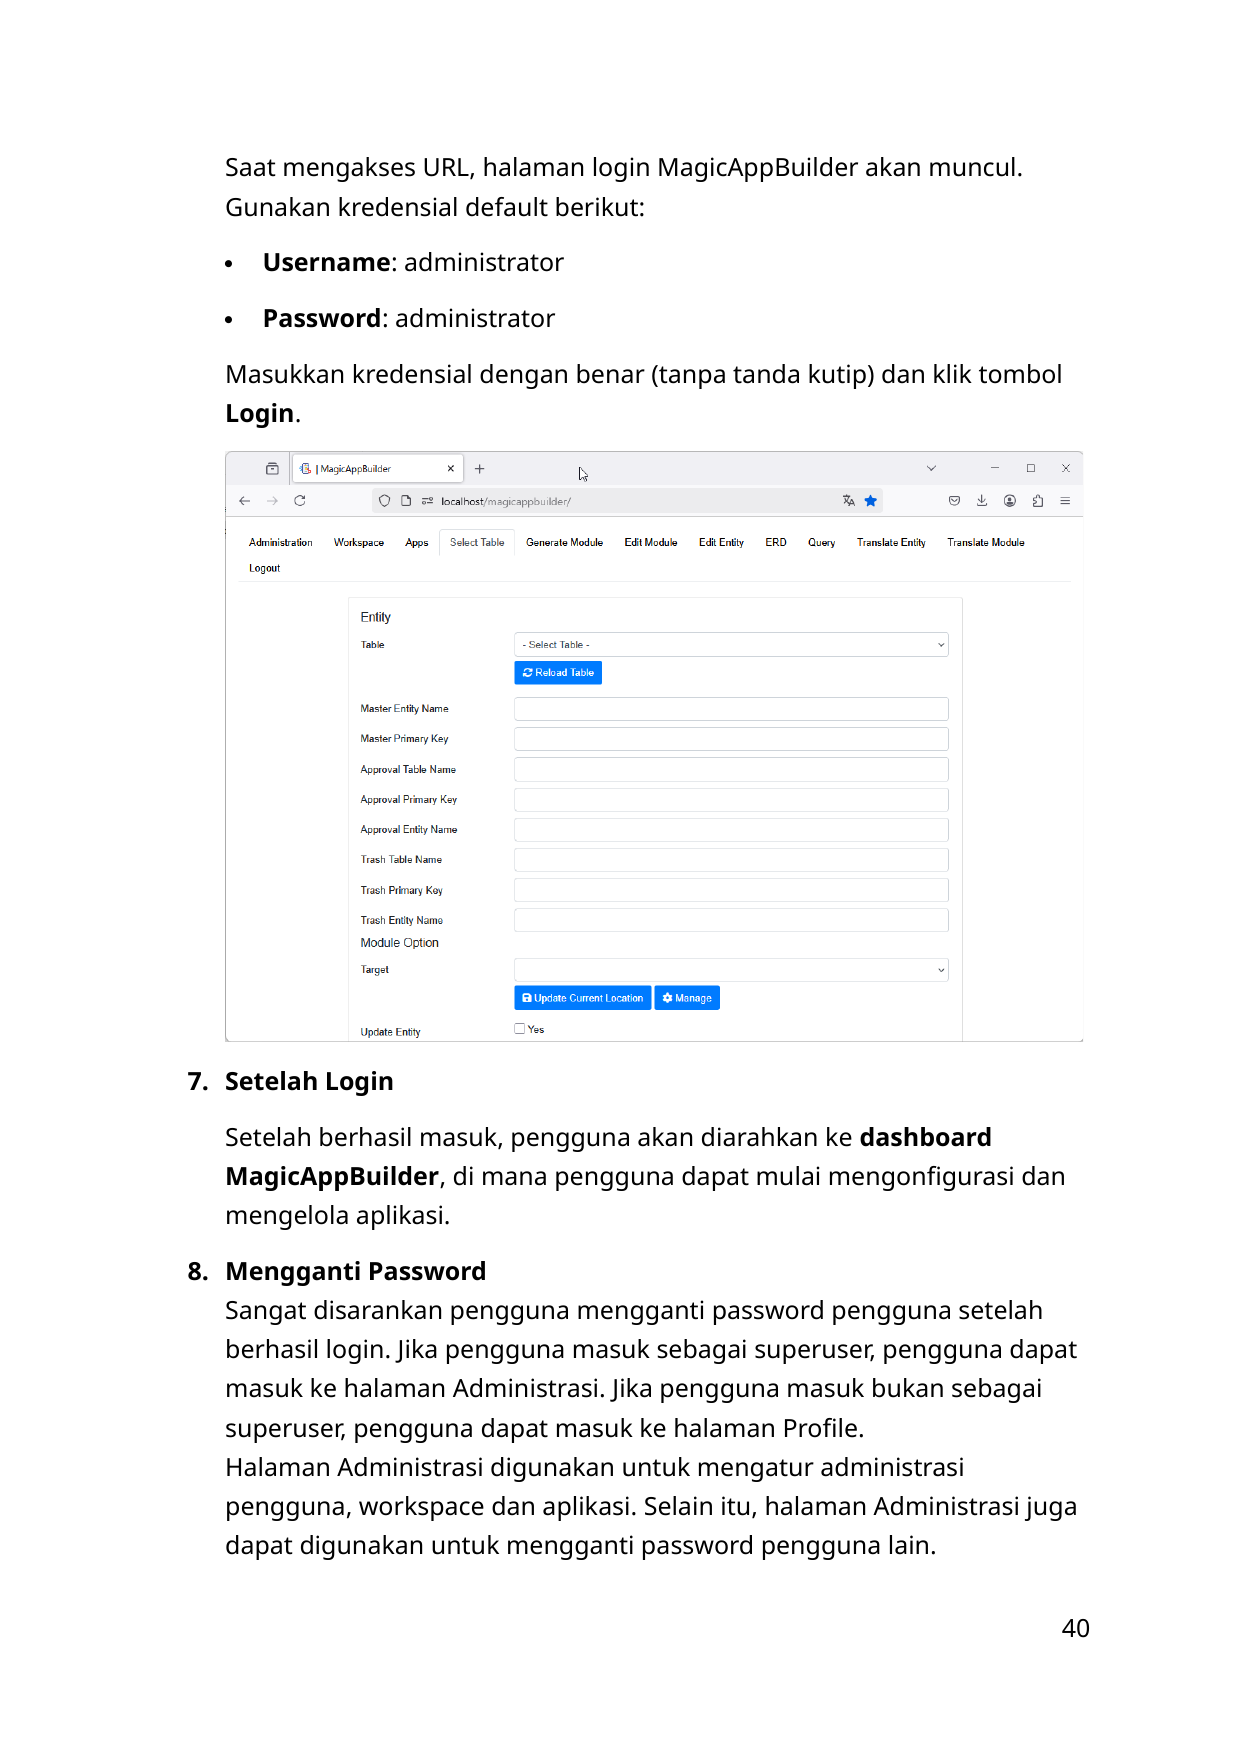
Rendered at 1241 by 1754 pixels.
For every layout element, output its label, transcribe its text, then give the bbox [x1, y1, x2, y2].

list Setelah Login [187, 1063, 1090, 1098]
list Halaman Administrasi digunakan untuk mengatur administrasi pengguna, workspace dan aplikasi. Selain itu, halaman Administrasi juga dapat digunakan untuk mengganti password pengguna lain. [225, 1449, 1090, 1562]
list Username: administrator [225, 245, 1090, 279]
text Saat mengakses URL, halaman login MagicAppBuilder akan muncul. Gunakan kredensial default berikut: [225, 150, 1090, 223]
text Masukkan kredensial dengan benar (tanpa tanda kutip) dan klik tombol Login. [225, 357, 1090, 430]
list Mengganti Password [187, 1253, 1090, 1288]
list Sangat disarankan pengguna mengganti password pengguna setelah berhasil login. Jika pengguna masuk sebagai superuser, pengguna dapat masuk ke halaman Administrasi. Jika pengguna masuk bukan sebagai superuser, pengguna dapat masuk ke halaman Profile. [225, 1293, 1090, 1444]
text Setelah berhasil masuk, pengguna akan diarahkan ke dashboard MagicAppBuilder, di mana pengguna dapat mulai mengonfigurasi dan mengelola aplikasi. [225, 1119, 1090, 1232]
list Password: administrator [225, 301, 1090, 335]
picture [225, 451, 1084, 1042]
